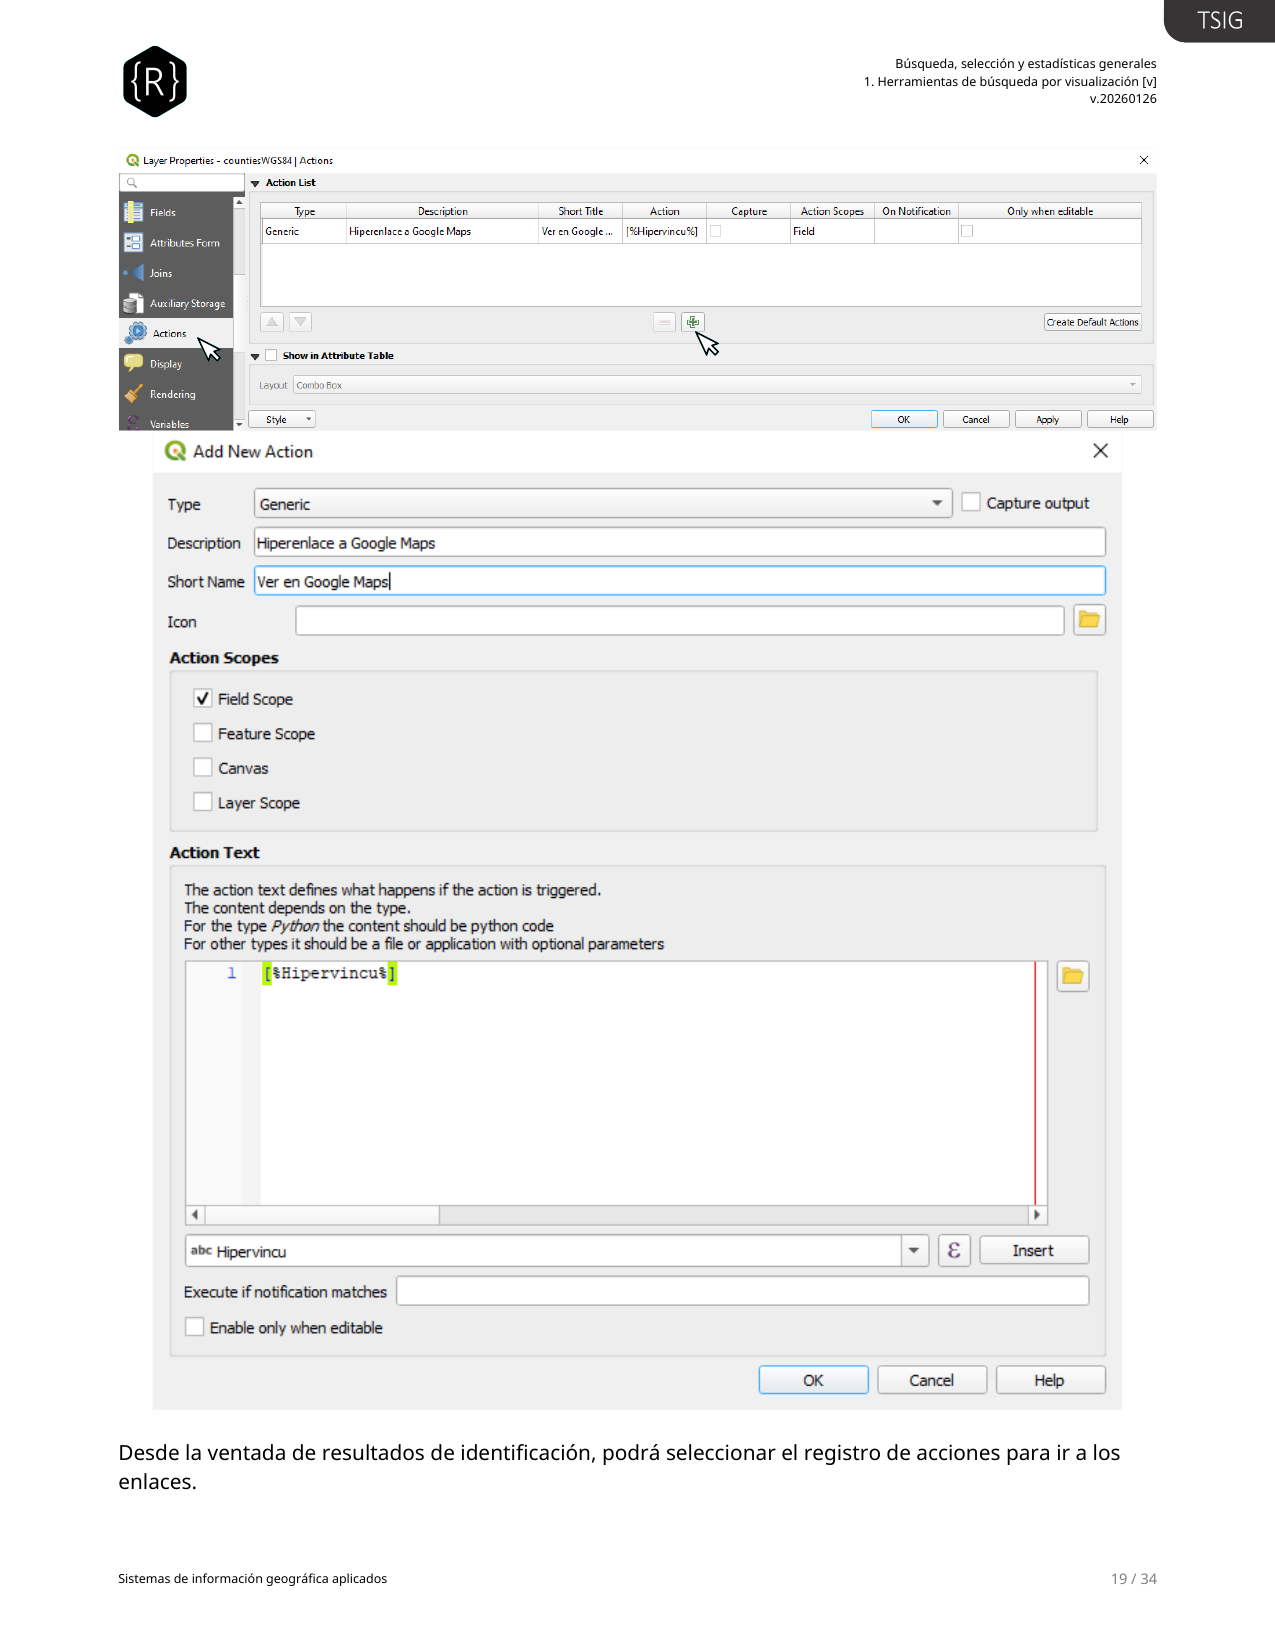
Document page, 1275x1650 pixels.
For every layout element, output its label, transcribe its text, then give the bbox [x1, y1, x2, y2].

picture [1163, 0, 1275, 43]
text Desde la ventada de resultados de identificación, podrá seleccionar el registro de acciones para ir a los enlaces. [118, 1438, 1157, 1495]
picture [118, 147, 1157, 1411]
picture [118, 44, 192, 119]
